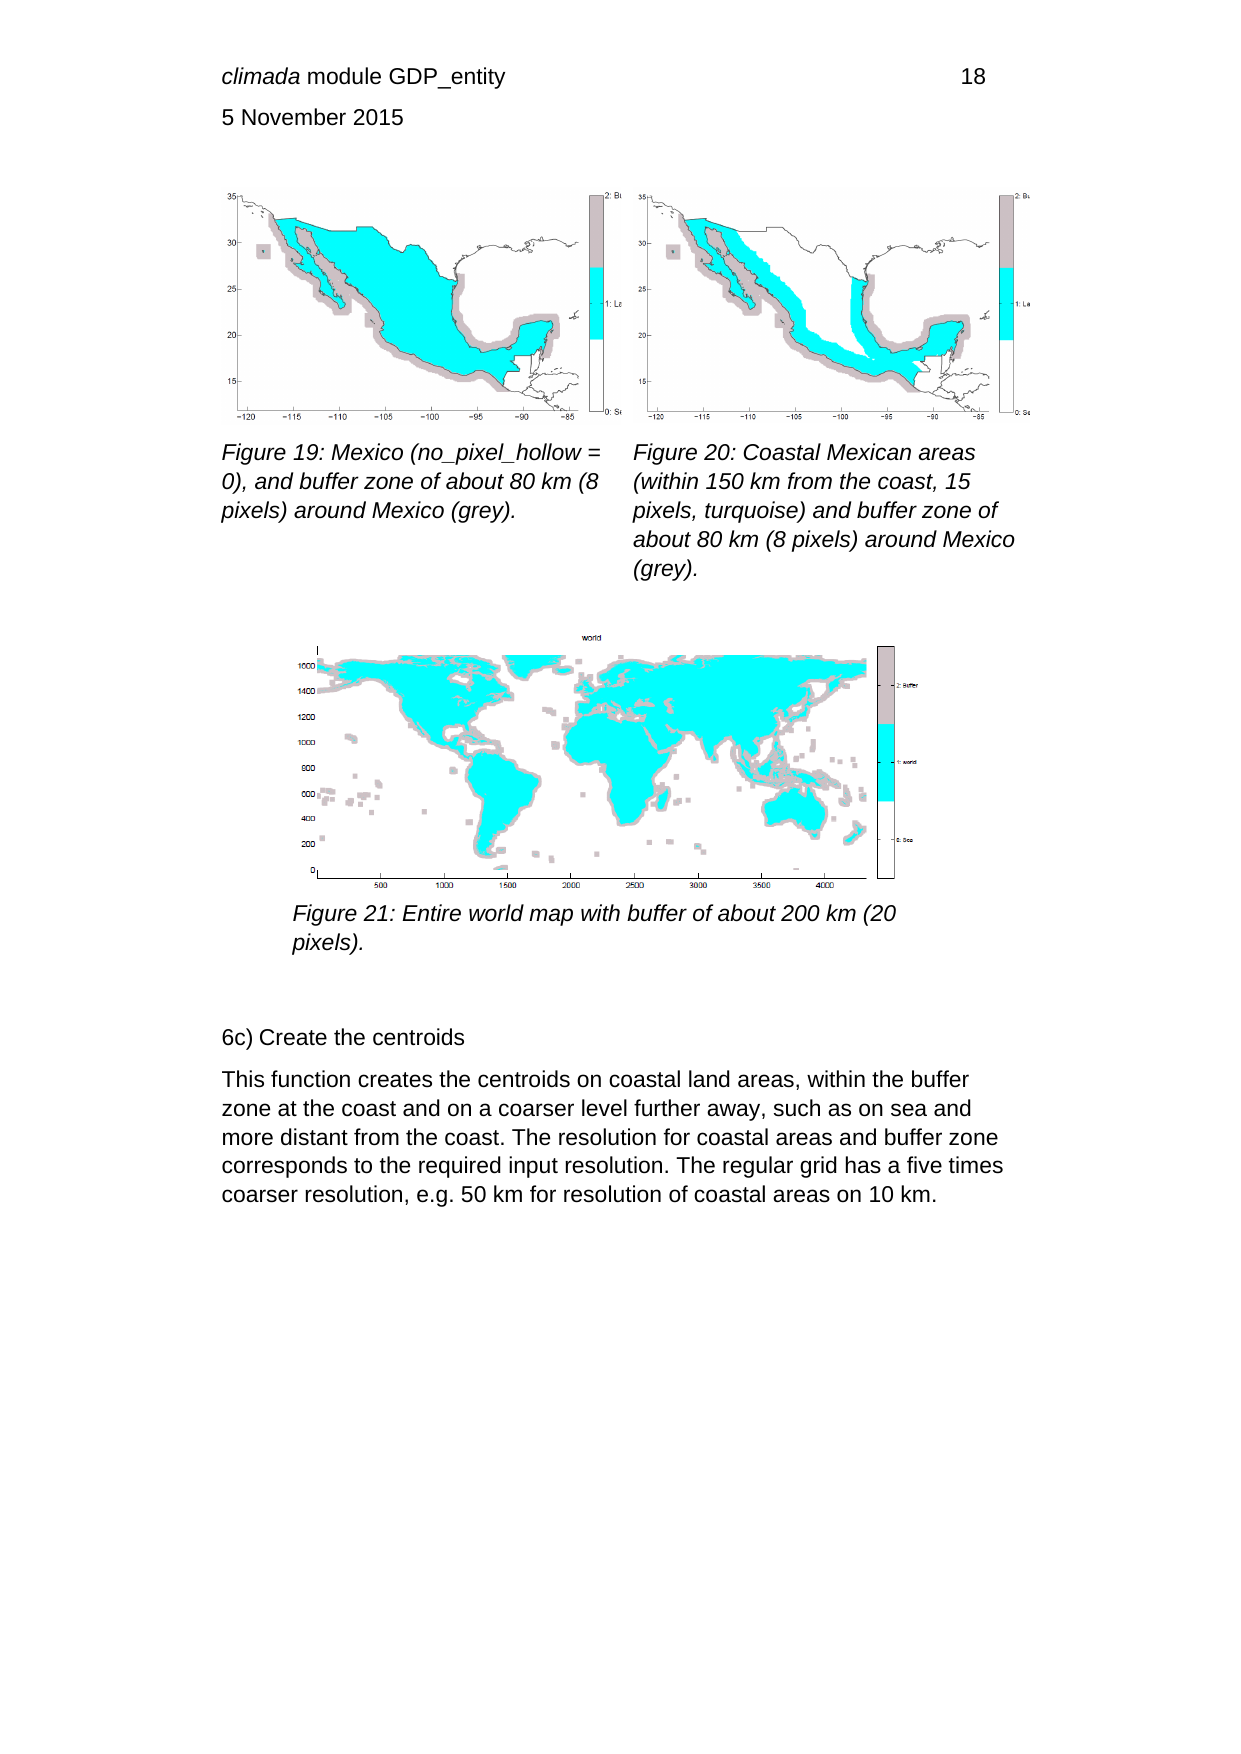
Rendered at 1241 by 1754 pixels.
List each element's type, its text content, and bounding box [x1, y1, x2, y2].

table_cell Figure 20: Coastal Mexican areas (within 150 km from the coast, 15 pixels, turquoise) and buffer zone of about 80 km (8 pixels) around Mexico (grey). [622, 427, 1030, 626]
picture [632, 187, 1030, 423]
text This function creates the centroids on coastal land areas, within the buffer zone at the coast and on a coarser level further away, such as on sea and more distant from the coast. The resolution for coastal areas and buffer zone corresponds to the required input resolution. The regular grid has a five times coarser resolution, e.g. 50 km for resolution of coastal areas on 10 km. [221, 1066, 1019, 1208]
table_header [210, 175, 622, 427]
table_header [622, 175, 1030, 427]
text Figure 21: Entire world map with buffer of about 200 km (20 pixels). [292, 900, 971, 955]
picture [292, 631, 922, 892]
picture [221, 187, 622, 425]
subtitle Create the centroids [221, 1024, 1019, 1050]
table_cell Figure 19: Mexico (no_pixel_hollow = 0), and buffer zone of about 80 km (8 pixels) around Mexico (grey). [210, 427, 622, 626]
